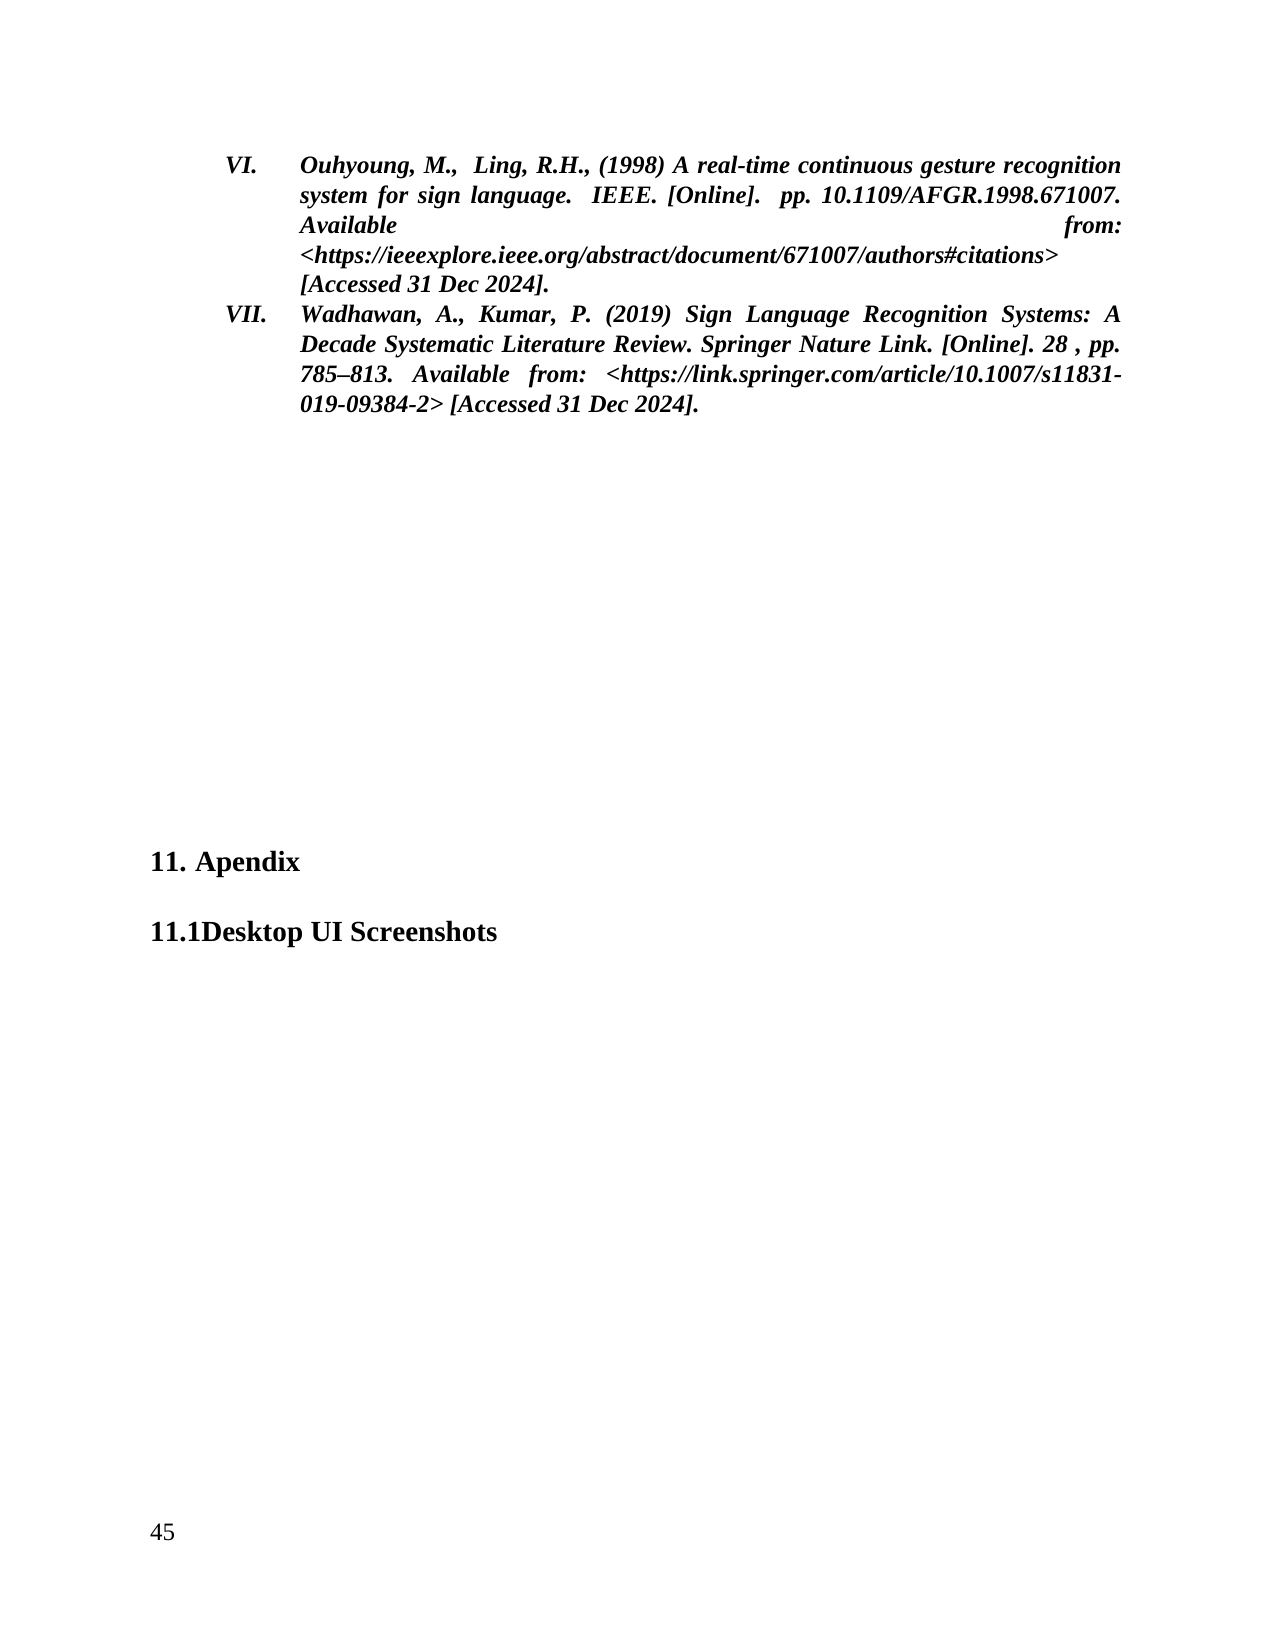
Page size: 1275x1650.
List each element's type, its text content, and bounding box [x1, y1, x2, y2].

list Apendix [150, 844, 1125, 877]
text 11.1Desktop UI Screenshots [150, 914, 1125, 947]
list Ouhyoung, M., Ling, R.H., (1998) A real-time continuous gesture recognition system for sign language. IEEE. [Online]. pp. 10.1109/AFGR.1998.671007. Available from: <https://ieeexplore.ieee.org/abstract/document/671007/authors#citations> [Accessed 31 Dec 2024]. [225, 150, 1125, 298]
list Wadhawan, A., Kumar, P. (2019) Sign Language Recognition Systems: A Decade Systematic Literature Review. Springer Nature Link. [Online]. 28 , pp. 785–813. Available from: <https://link.springer.com/article/10.1007/s11831-019-09384-2> [Accessed 31 Dec 2024]. [225, 299, 1125, 418]
